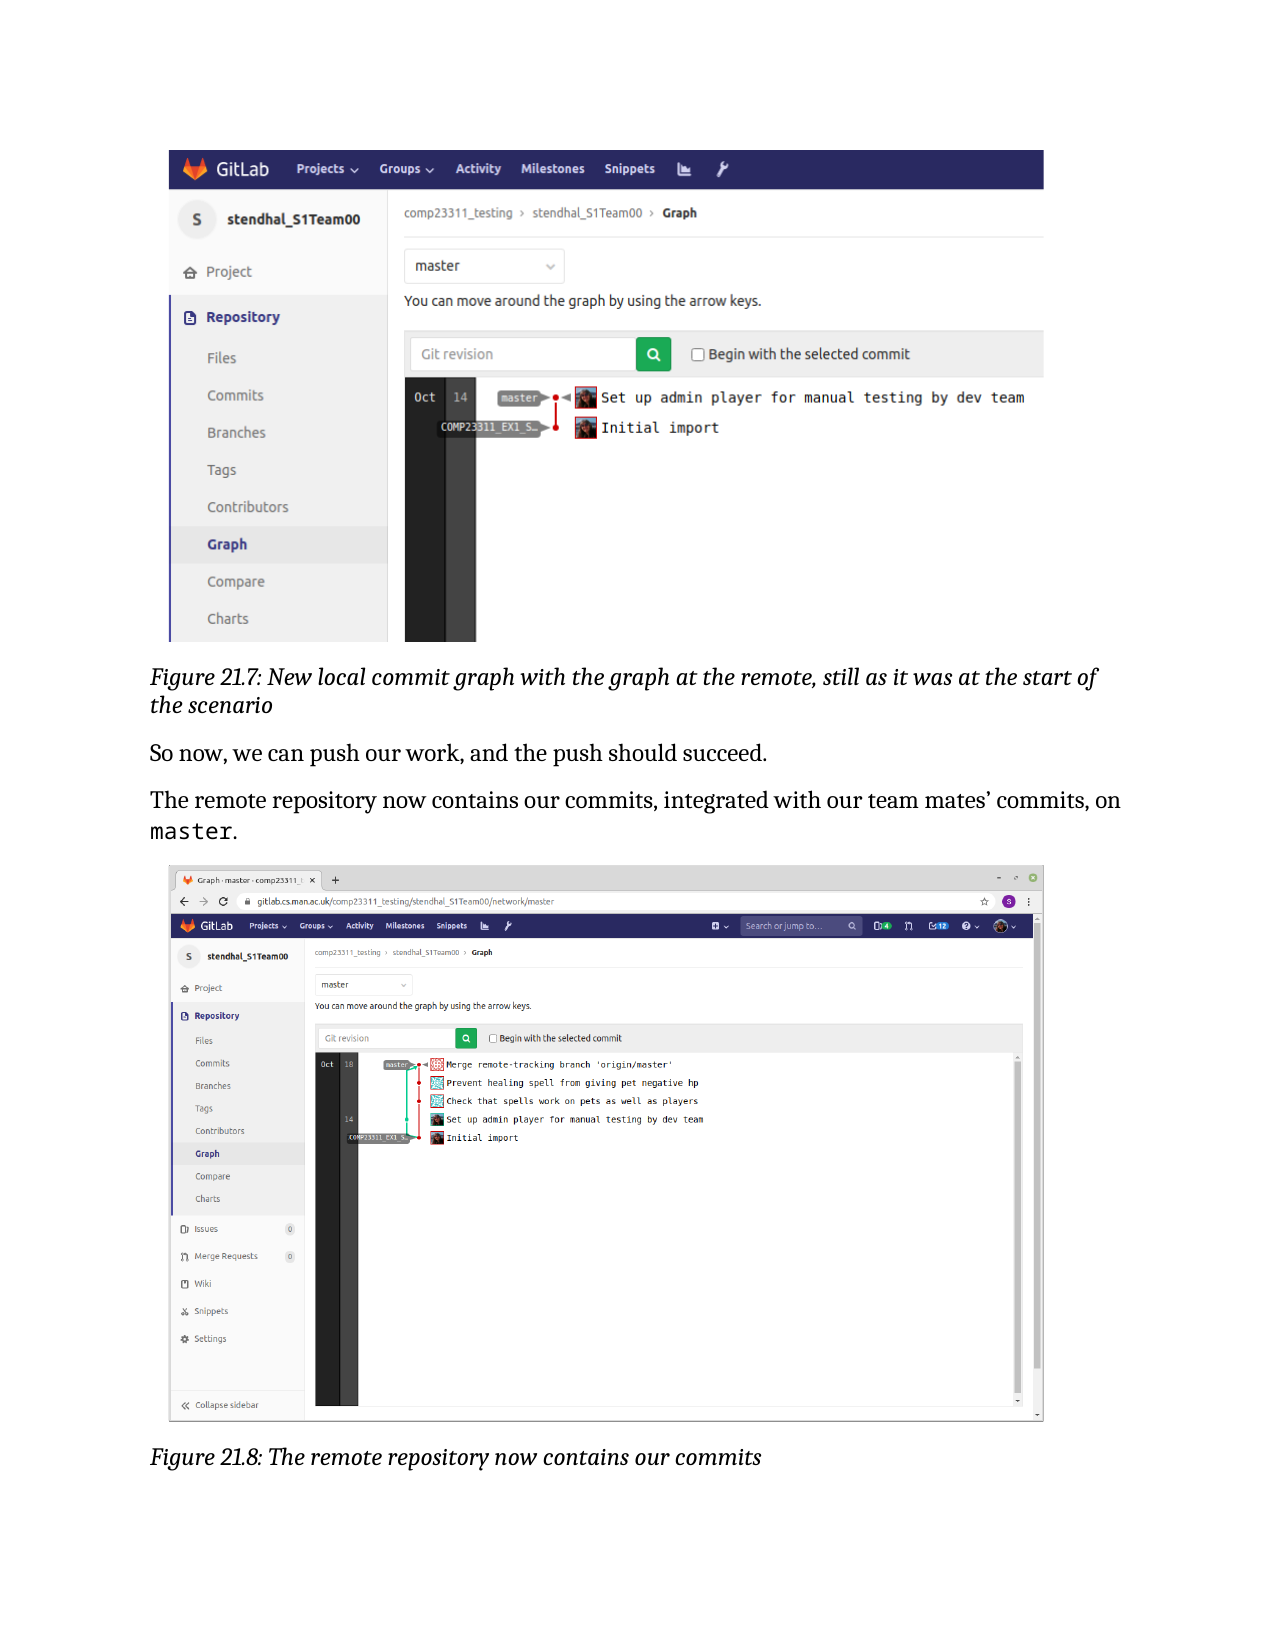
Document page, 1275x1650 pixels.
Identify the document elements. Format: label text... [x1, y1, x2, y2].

text So now, we can push our work, and the push should succeed. [150, 739, 1125, 767]
text Figure 21.8: The remote repository now contains our commits [150, 1443, 1125, 1472]
picture [168, 865, 1044, 1422]
text The remote repository now contains our commits, integrated with our team mates’ commits, on master. [150, 786, 1125, 846]
text Figure 21.7: New local commit graph with the graph at the remote, still as it was at the start of the scenario [150, 662, 1125, 720]
picture [168, 150, 1044, 642]
